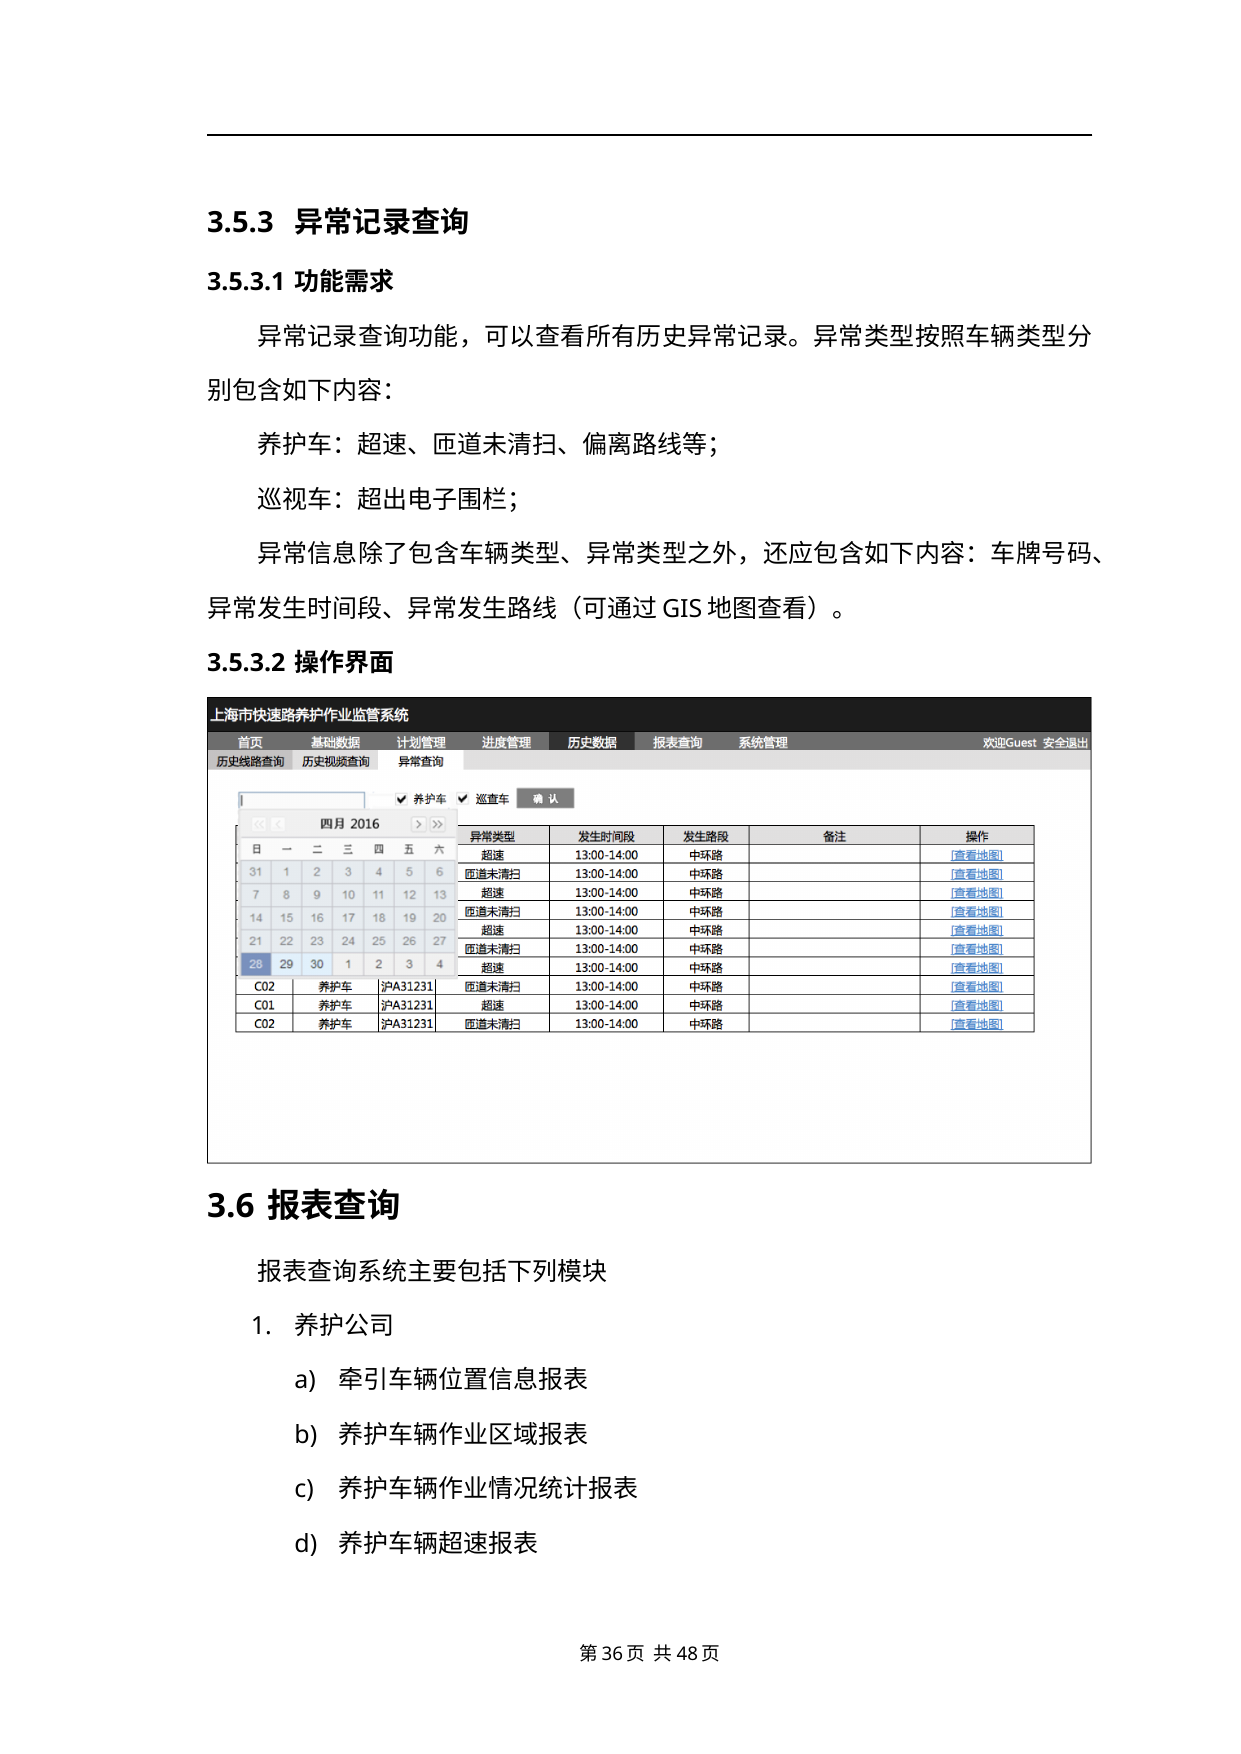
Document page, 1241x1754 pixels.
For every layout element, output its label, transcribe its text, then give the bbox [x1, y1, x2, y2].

subtitle 异常记录查询 [207, 198, 1092, 241]
text 异常信息除了包含车辆类型、异常类型之外，还应包含如下内容：车牌号码、异常发生时间段、异常发生路线（可通过GIS地图查看）。 [207, 534, 1092, 624]
subtitle 操作界面 [207, 642, 1092, 679]
subtitle 功能需求 [207, 262, 1092, 298]
picture [206, 696, 1093, 1165]
list 养护车辆作业情况统计报表 [294, 1469, 1092, 1505]
text 异常记录查询功能，可以查看所有历史异常记录。异常类型按照车辆类型分别包含如下内容： [207, 316, 1092, 407]
list 养护公司 [251, 1306, 1092, 1342]
list 养护车辆作业区域报表 [294, 1414, 1092, 1451]
text 报表查询系统主要包括下列模块 [207, 1251, 1092, 1287]
list 养护车辆超速报表 [294, 1523, 1092, 1559]
text 巡视车：超出电子围栏； [207, 479, 1092, 516]
text 养护车：超速、匝道未清扫、偏离路线等； [207, 425, 1092, 461]
list 牵引车辆位置信息报表 [294, 1360, 1092, 1396]
subtitle 报表查询 [207, 1179, 1092, 1227]
